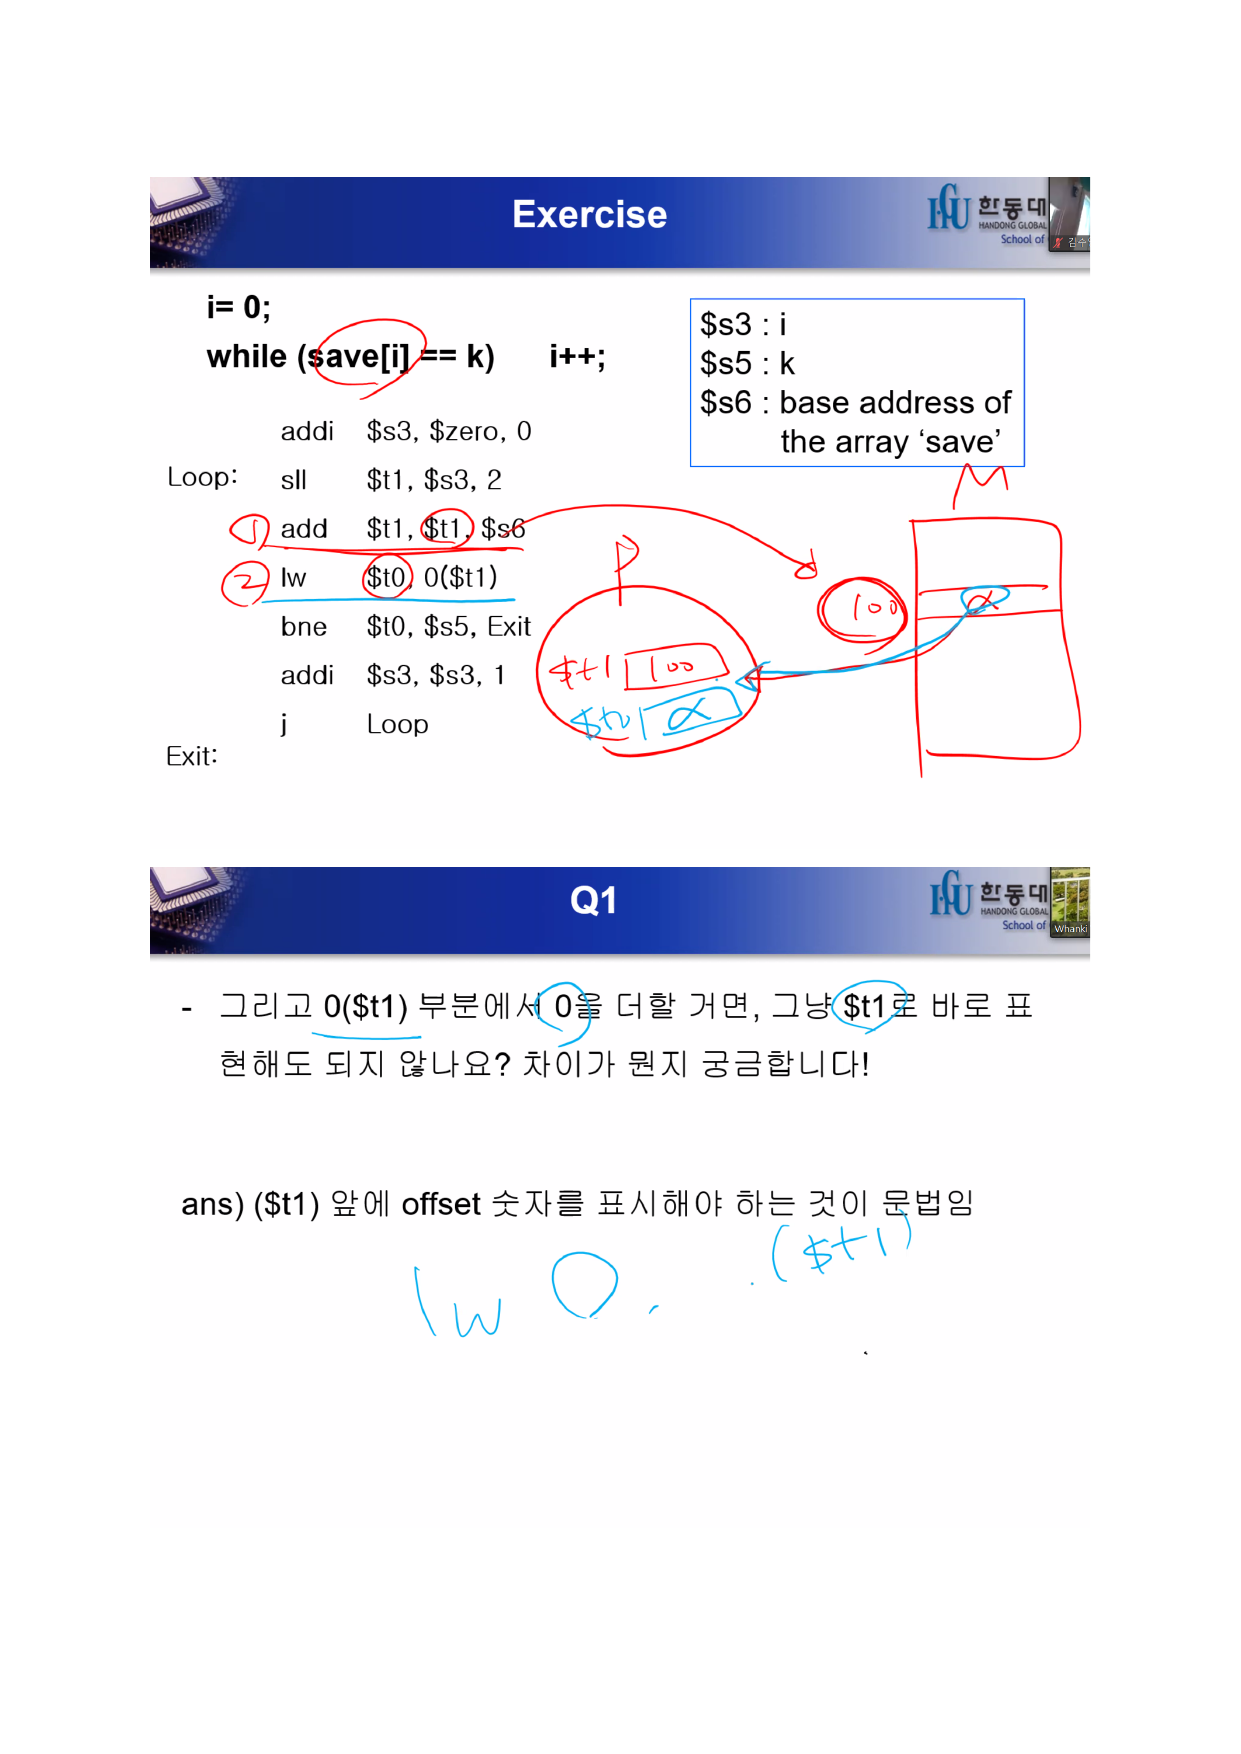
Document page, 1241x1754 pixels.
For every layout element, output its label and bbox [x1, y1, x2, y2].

picture [150, 867, 1091, 1528]
picture [150, 177, 1091, 849]
